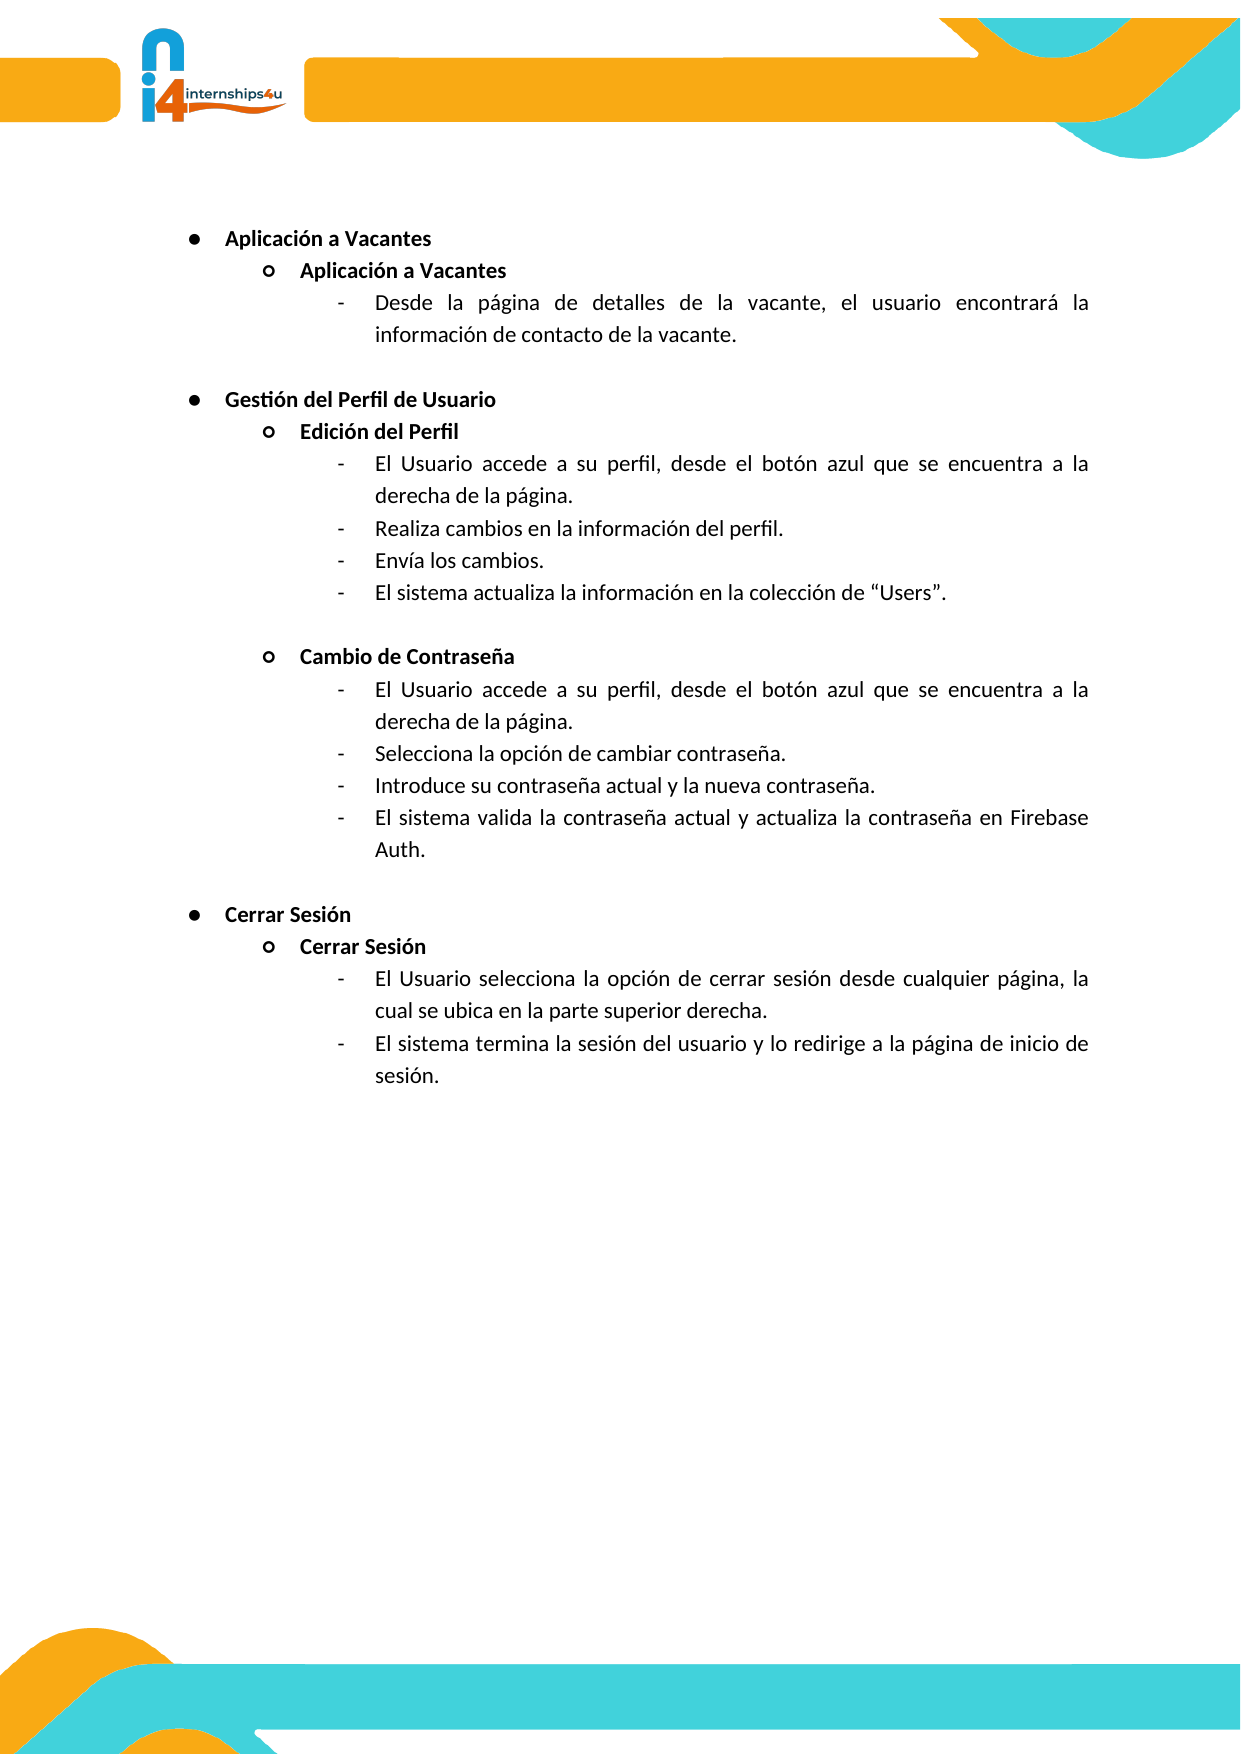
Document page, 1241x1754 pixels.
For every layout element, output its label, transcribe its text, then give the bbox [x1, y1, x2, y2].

picture [0, 1621, 1241, 1754]
picture [0, 18, 1241, 168]
list El Usuario accede a su perfil, desde el botón azul que se encuentra a la derecha de la página. [337, 675, 1090, 735]
list Aplicación a Vacantes [262, 256, 1090, 284]
list Selecciona la opción de cambiar contraseña. [337, 739, 1090, 767]
list Aplicación a Vacantes [187, 224, 1090, 252]
list Edición del Perfil [262, 417, 1090, 445]
list Cerrar Sesión [187, 900, 1090, 928]
list Envía los cambios. [337, 546, 1090, 574]
list Cambio de Contraseña [262, 642, 1090, 671]
list Cerrar Sesión [262, 932, 1090, 960]
list El sistema actualiza la información en la colección de “Users”. [337, 578, 1090, 606]
list El sistema termina la sesión del usuario y lo redirige a la página de inicio de sesión. [337, 1029, 1090, 1089]
list Introduce su contraseña actual y la nueva contraseña. [337, 771, 1090, 799]
list El Usuario accede a su perfil, desde el botón azul que se encuentra a la derecha de la página. [337, 449, 1090, 509]
list Desde la página de detalles de la vacante, el usuario encontrará la información de contacto de la vacante. [337, 288, 1090, 349]
list Realiza cambios en la información del perfil. [337, 514, 1090, 542]
list El sistema valida la contraseña actual y actualiza la contraseña en Firebase Auth. [337, 803, 1090, 864]
list Gestión del Perfil de Usuario [187, 385, 1090, 413]
list El Usuario selecciona la opción de cerrar sesión desde cualquier página, la cual se ubica en la parte superior derecha. [337, 964, 1090, 1024]
